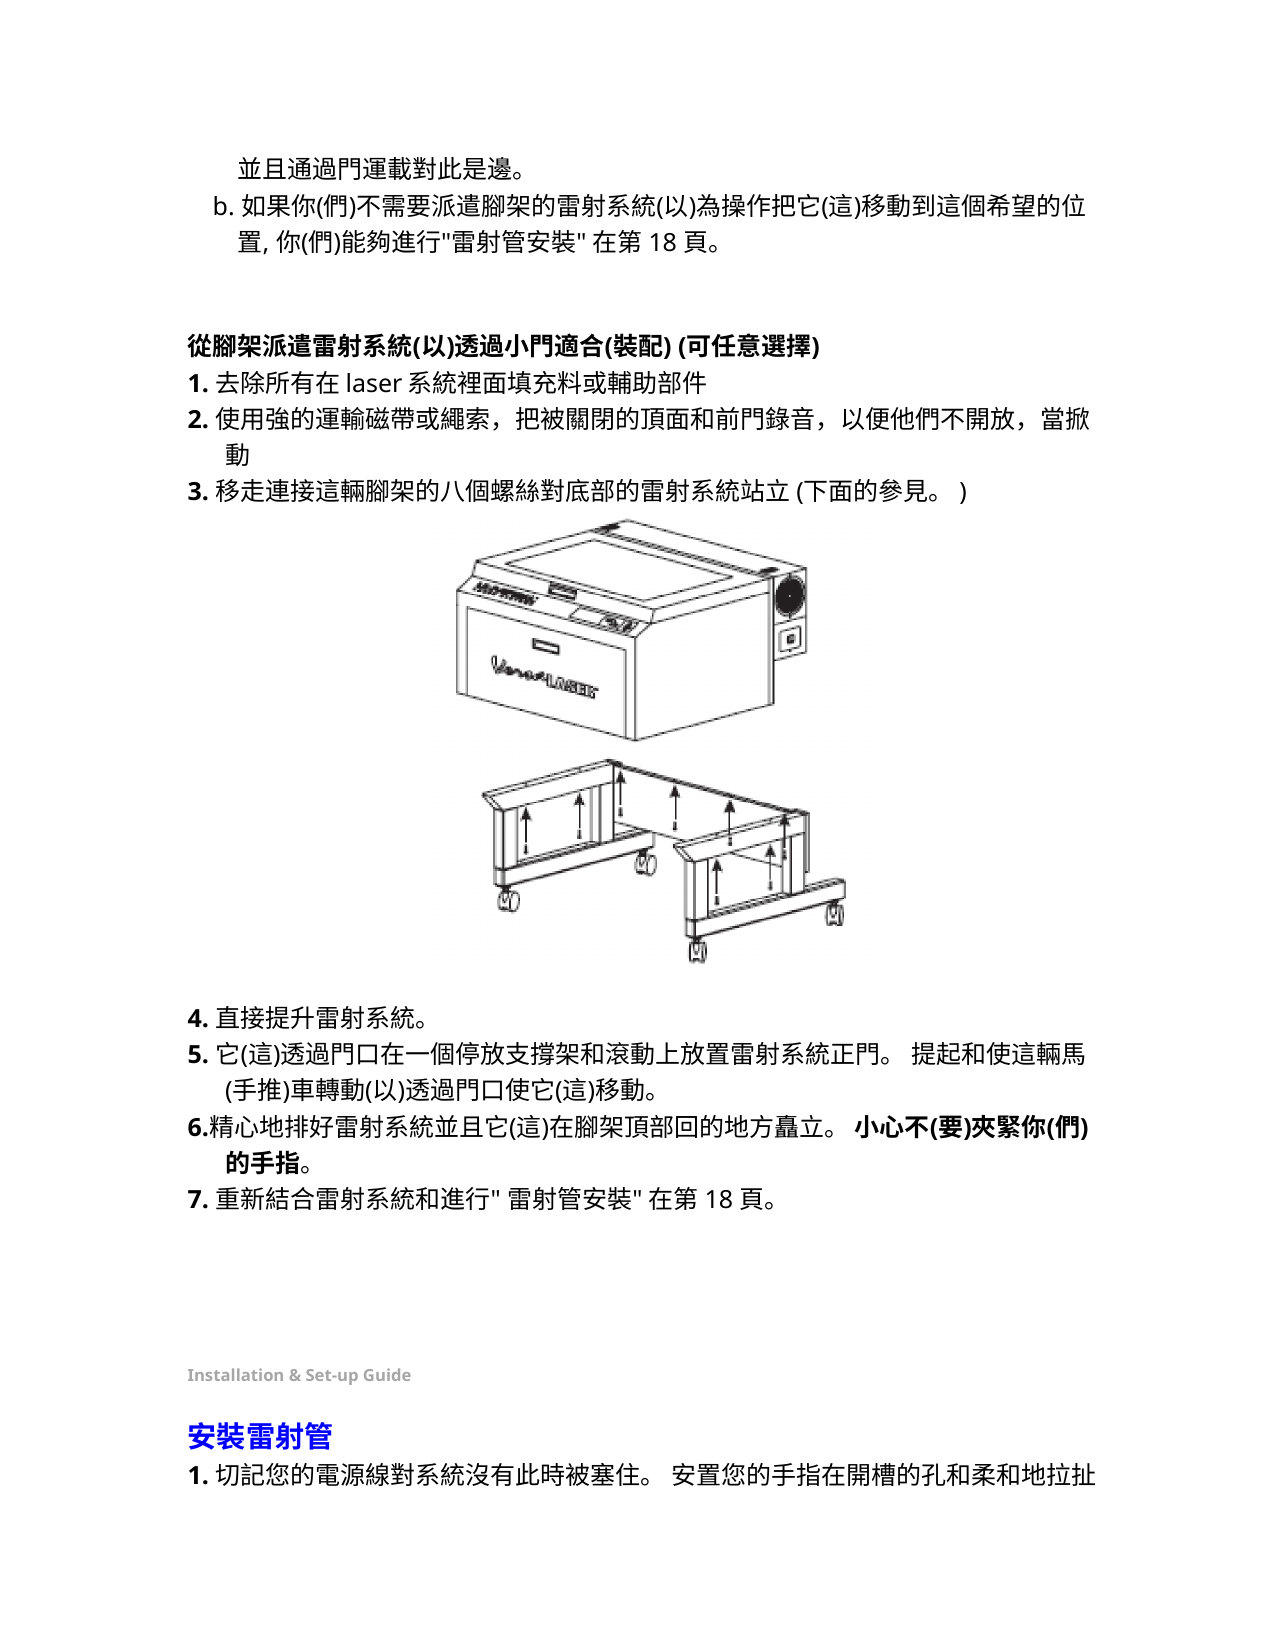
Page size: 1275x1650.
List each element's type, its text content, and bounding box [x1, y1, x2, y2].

text 4. 直接提升雷射系統。 [187, 998, 1106, 1034]
text Installation & Set-up Guide [187, 1363, 1106, 1386]
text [212, 150, 1106, 186]
text 安裝雷射管 [187, 1413, 1106, 1455]
text 7. 重新結合雷射系統和進行" 雷射管安裝" 在第 18 頁。 [187, 1179, 1106, 1216]
text 6.精心地排好雷射系統並且它(這)在腳架頂部回的地方矗立。 小心不(要)夾緊你(們)的手指。 [187, 1107, 1106, 1179]
text 從腳架派遣雷射系統(以)透過小門適合(裝配) (可任意選擇) [187, 327, 1106, 363]
picture [420, 508, 874, 965]
text 2. 使用強的運輸磁帶或繩索，把被關閉的頂面和前門錄音，以便他們不開放，當掀動 [187, 399, 1106, 472]
text 5. 它(這)透過門口在一個停放支撐架和滾動上放置雷射系統正門。 提起和使這輛馬(手推)車轉動(以)透過門口使它(這)移動。 [187, 1034, 1106, 1107]
text 3. 移走連接這輛腳架的八個螺絲對底部的雷射系統站立 (下面的參見。 ) [187, 472, 1106, 508]
text b. 如果你(們)不需要派遣腳架的雷射系統(以)為操作把它(這)移動到這個希望的位置, 你(們)能夠進行"雷射管安裝" 在第 18 頁。 [212, 186, 1106, 259]
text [187, 1455, 1106, 1492]
text 1. 去除所有在laser系統裡面填充料或輔助部件 [187, 363, 1106, 399]
